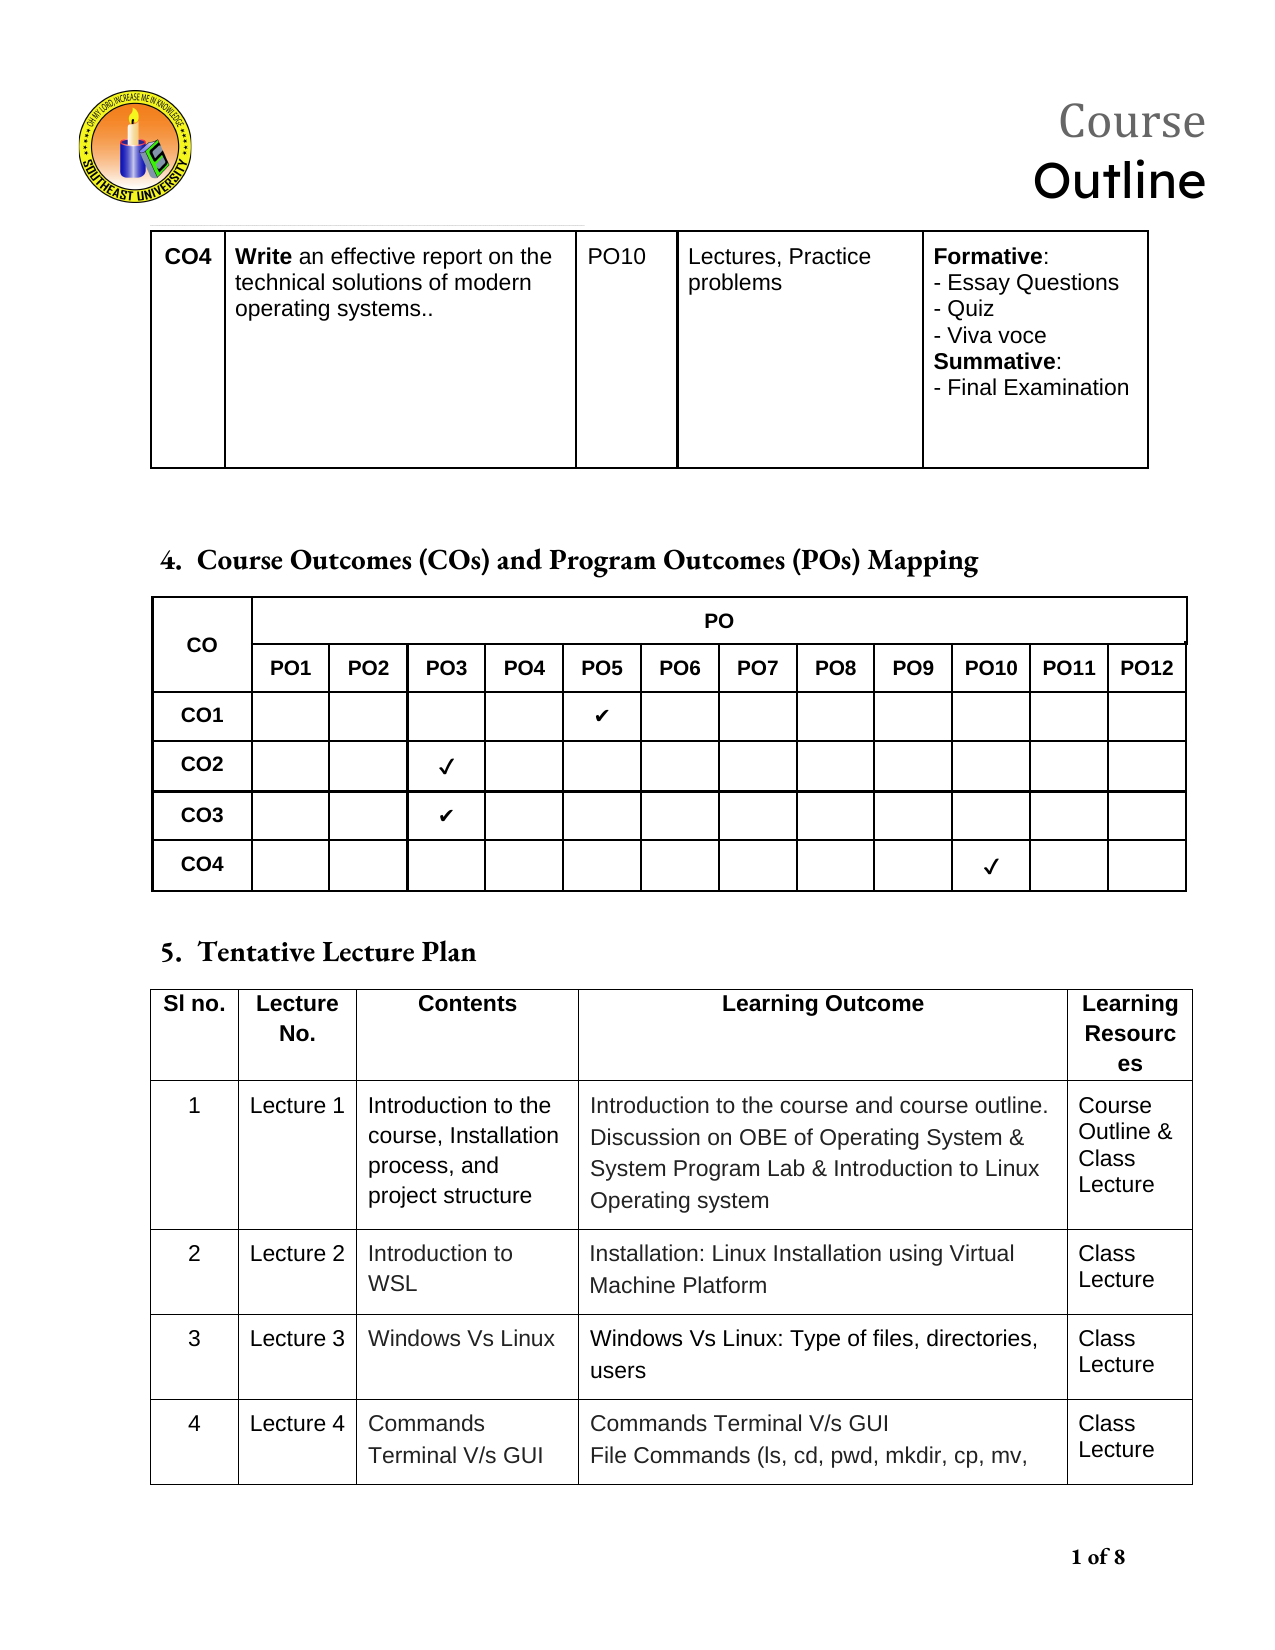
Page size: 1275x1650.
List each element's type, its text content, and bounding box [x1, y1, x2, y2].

table_header Learning Outcome [579, 990, 1067, 1080]
table_cell Windows Vs Linux: Type of files, directories, users [579, 1315, 1067, 1398]
table_cell [486, 793, 562, 839]
table_cell [798, 742, 873, 790]
table_cell Windows Vs Linux [357, 1315, 578, 1398]
table_cell PO1 [253, 645, 328, 691]
table_cell Lectures, Practice problems [679, 232, 922, 467]
table_cell Lecture 1 [239, 1081, 356, 1228]
table_header Learning Resources [1068, 990, 1192, 1080]
table_cell [1109, 742, 1185, 790]
table_cell [1031, 693, 1107, 740]
table_cell [409, 693, 484, 740]
table_cell [953, 693, 1029, 740]
table_cell Class Lecture [1068, 1400, 1192, 1483]
table_cell [875, 841, 951, 890]
table_cell [1109, 693, 1185, 740]
table_cell CO2 [154, 742, 251, 790]
table_cell [330, 793, 406, 839]
table_cell [253, 742, 328, 790]
table_cell [486, 841, 562, 890]
table_cell [953, 742, 1029, 790]
table_cell ✔ [953, 841, 1029, 890]
table_cell Introduction to WSL [357, 1230, 578, 1313]
table_cell 2 [151, 1230, 238, 1313]
table_cell CO3 [154, 793, 251, 839]
table_cell CO4 [152, 232, 224, 467]
table_cell Lecture 4 [239, 1400, 356, 1483]
table_header PO [253, 598, 1186, 643]
table_cell [253, 841, 328, 890]
table_cell [253, 793, 328, 839]
table_cell ✔ [409, 793, 484, 839]
table_header CO [154, 598, 251, 691]
table_cell PO4 [486, 645, 562, 691]
table_cell Commands Terminal V/s GUI [357, 1400, 578, 1483]
table_cell Formative: - Essay Questions - Quiz - Viva voce Summative: - Final Examination [924, 232, 1147, 467]
table_header Lecture No. [239, 990, 356, 1080]
table_cell PO10 [577, 232, 676, 467]
picture [78, 90, 192, 203]
subtitle Tentative Lecture Plan [159, 932, 1125, 971]
table_cell Lecture 3 [239, 1315, 356, 1398]
table_cell PO9 [875, 645, 951, 691]
table_cell [720, 742, 796, 790]
table_cell [642, 693, 718, 740]
table_cell Installation: Linux Installation using Virtual Machine Platform [579, 1230, 1067, 1313]
table_cell 4 [151, 1400, 238, 1483]
table_cell [642, 742, 718, 790]
table_cell 1 [151, 1081, 238, 1228]
table_cell [330, 841, 406, 890]
table_cell [720, 793, 796, 839]
table_cell [564, 742, 640, 790]
table_cell PO5 [564, 645, 640, 691]
table_cell Write an effective report on the technical solutions of modern operating systems.. [226, 232, 575, 467]
table_cell PO3 [409, 645, 484, 691]
table_cell [798, 841, 873, 890]
table_cell CO1 [154, 693, 251, 740]
table_cell [1031, 841, 1107, 890]
table_cell [875, 742, 951, 790]
table_cell Class Lecture [1068, 1315, 1192, 1398]
table_cell PO10 [953, 645, 1029, 691]
table_cell [642, 793, 718, 839]
table_cell [486, 693, 562, 740]
table_cell [720, 693, 796, 740]
table_cell [409, 841, 484, 890]
table_cell PO2 [330, 645, 406, 691]
table_cell [875, 693, 951, 740]
table_cell CO4 [154, 841, 251, 890]
table_header Contents [357, 990, 578, 1080]
table_cell Class Lecture [1068, 1230, 1192, 1313]
table_cell Commands Terminal V/s GUI File Commands (ls, cd, pwd, mkdir, cp, mv, rm, rmdir, cat, more, less, touch, head, tail, ls) [579, 1400, 1067, 1483]
table_cell [798, 693, 873, 740]
table_cell Introduction to the course and course outline. Discussion on OBE of Operating System & System Program Lab & Introduction to Linux Operating system [579, 1081, 1067, 1228]
table_cell [798, 793, 873, 839]
table_cell [875, 793, 951, 839]
table_cell [330, 742, 406, 790]
table_cell [253, 693, 328, 740]
table_cell [486, 742, 562, 790]
table_cell Introduction to the course, Installation process, and project structure [357, 1081, 578, 1228]
table_cell PO6 [642, 645, 718, 691]
table_cell Course Outline & Class Lecture [1068, 1081, 1192, 1228]
table_cell [330, 693, 406, 740]
table_cell [1031, 793, 1107, 839]
table_cell [720, 841, 796, 890]
table_cell ✔ [409, 742, 484, 790]
table_cell [1109, 841, 1185, 890]
table_cell [642, 841, 718, 890]
table_cell ✔ [564, 693, 640, 740]
table_cell PO7 [720, 645, 796, 691]
table_cell PO12 [1109, 645, 1185, 691]
table_cell [564, 793, 640, 839]
table_cell PO11 [1031, 645, 1107, 691]
table_cell [564, 841, 640, 890]
table_cell [1109, 793, 1185, 839]
table_cell Lecture 2 [239, 1230, 356, 1313]
subtitle Course Outcomes (COs) and Program Outcomes (POs) Mapping [159, 540, 1125, 578]
table_header Sl no. [151, 990, 238, 1080]
table_cell 3 [151, 1315, 238, 1398]
table_cell [1031, 742, 1107, 790]
table_cell [953, 793, 1029, 839]
table_cell PO8 [798, 645, 873, 691]
